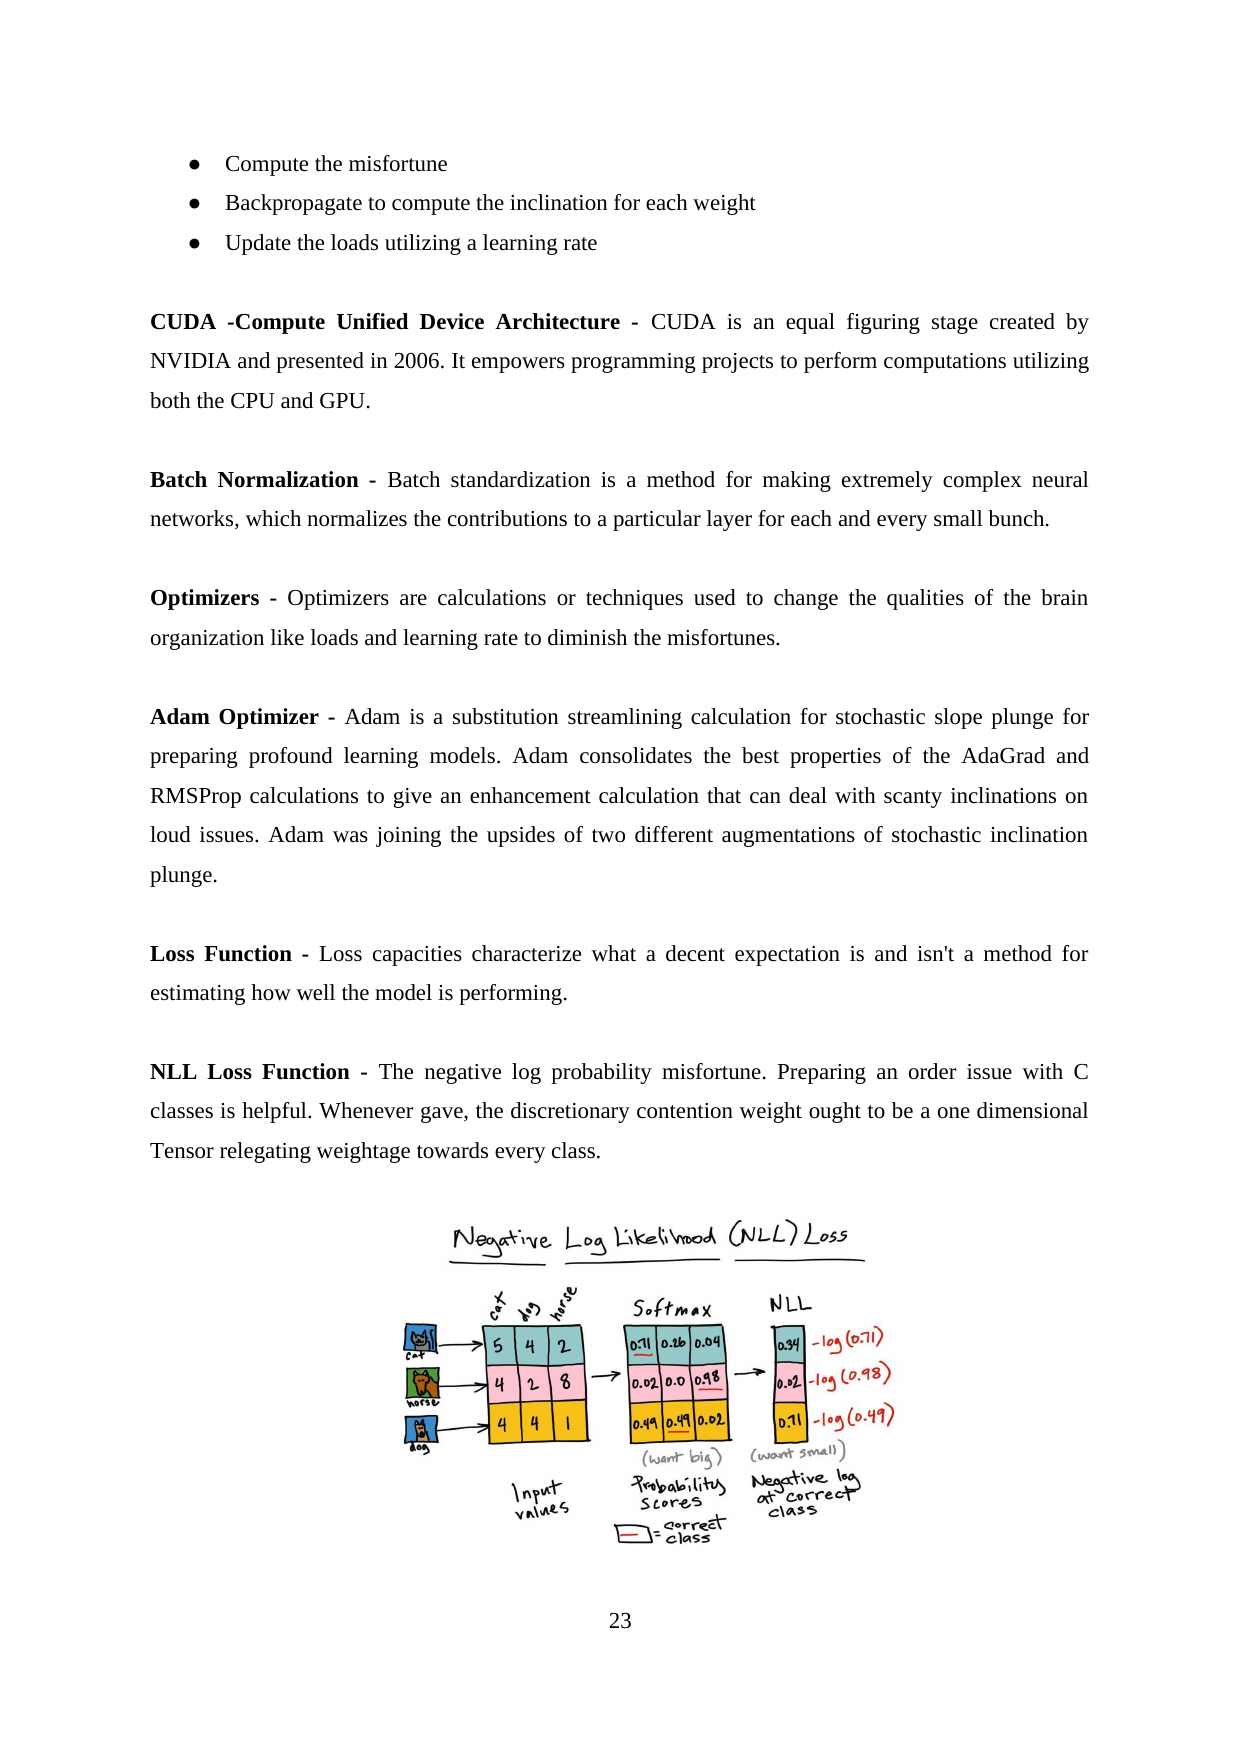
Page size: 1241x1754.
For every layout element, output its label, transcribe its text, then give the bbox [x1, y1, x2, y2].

text Batch Normalization - Batch standardization is a method for making extremely complex neural networks, which normalizes the contributions to a particular layer for each and every small bunch. [150, 466, 1090, 532]
text Loss Function - Loss capacities characterize what a decent expectation is and isn't a method for estimating how well the model is performing. [150, 939, 1090, 1005]
list Update the loads utilizing a learning rate [187, 229, 1090, 255]
list Compute the misfortune [187, 150, 1090, 176]
text Adam Optimizer - Adam is a substitution streamlining calculation for stochastic slope plunge for preparing profound learning models. Adam consolidates the best properties of the AdaGrad and RMSProp calculations to give an enhancement calculation that can deal with scanty inclinations on loud issues. Adam was joining the upsides of two different augmentations of stochastic inclination plunge. [150, 703, 1090, 887]
list Backpropagate to compute the inclination for each weight [187, 189, 1090, 216]
text Optimizers - Optimizers are calculations or techniques used to change the qualities of the brain organization like loads and learning rate to diminish the misfortunes. [150, 584, 1090, 650]
text NLL Loss Function - The negative log probability misfortune. Preparing an order issue with C classes is helpful. Whenever gave, the discretionary contention weight ought to be a one dimensional Tensor relegating weightage towards every class. [150, 1058, 1090, 1163]
text CUDA -Compute Unified Device Architecture - CUDA is an equal figuring stage created by NVIDIA and presented in 2006. It empowers programming projects to perform computations utilizing both the CPU and GPU. [150, 308, 1090, 413]
picture [336, 1176, 904, 1549]
